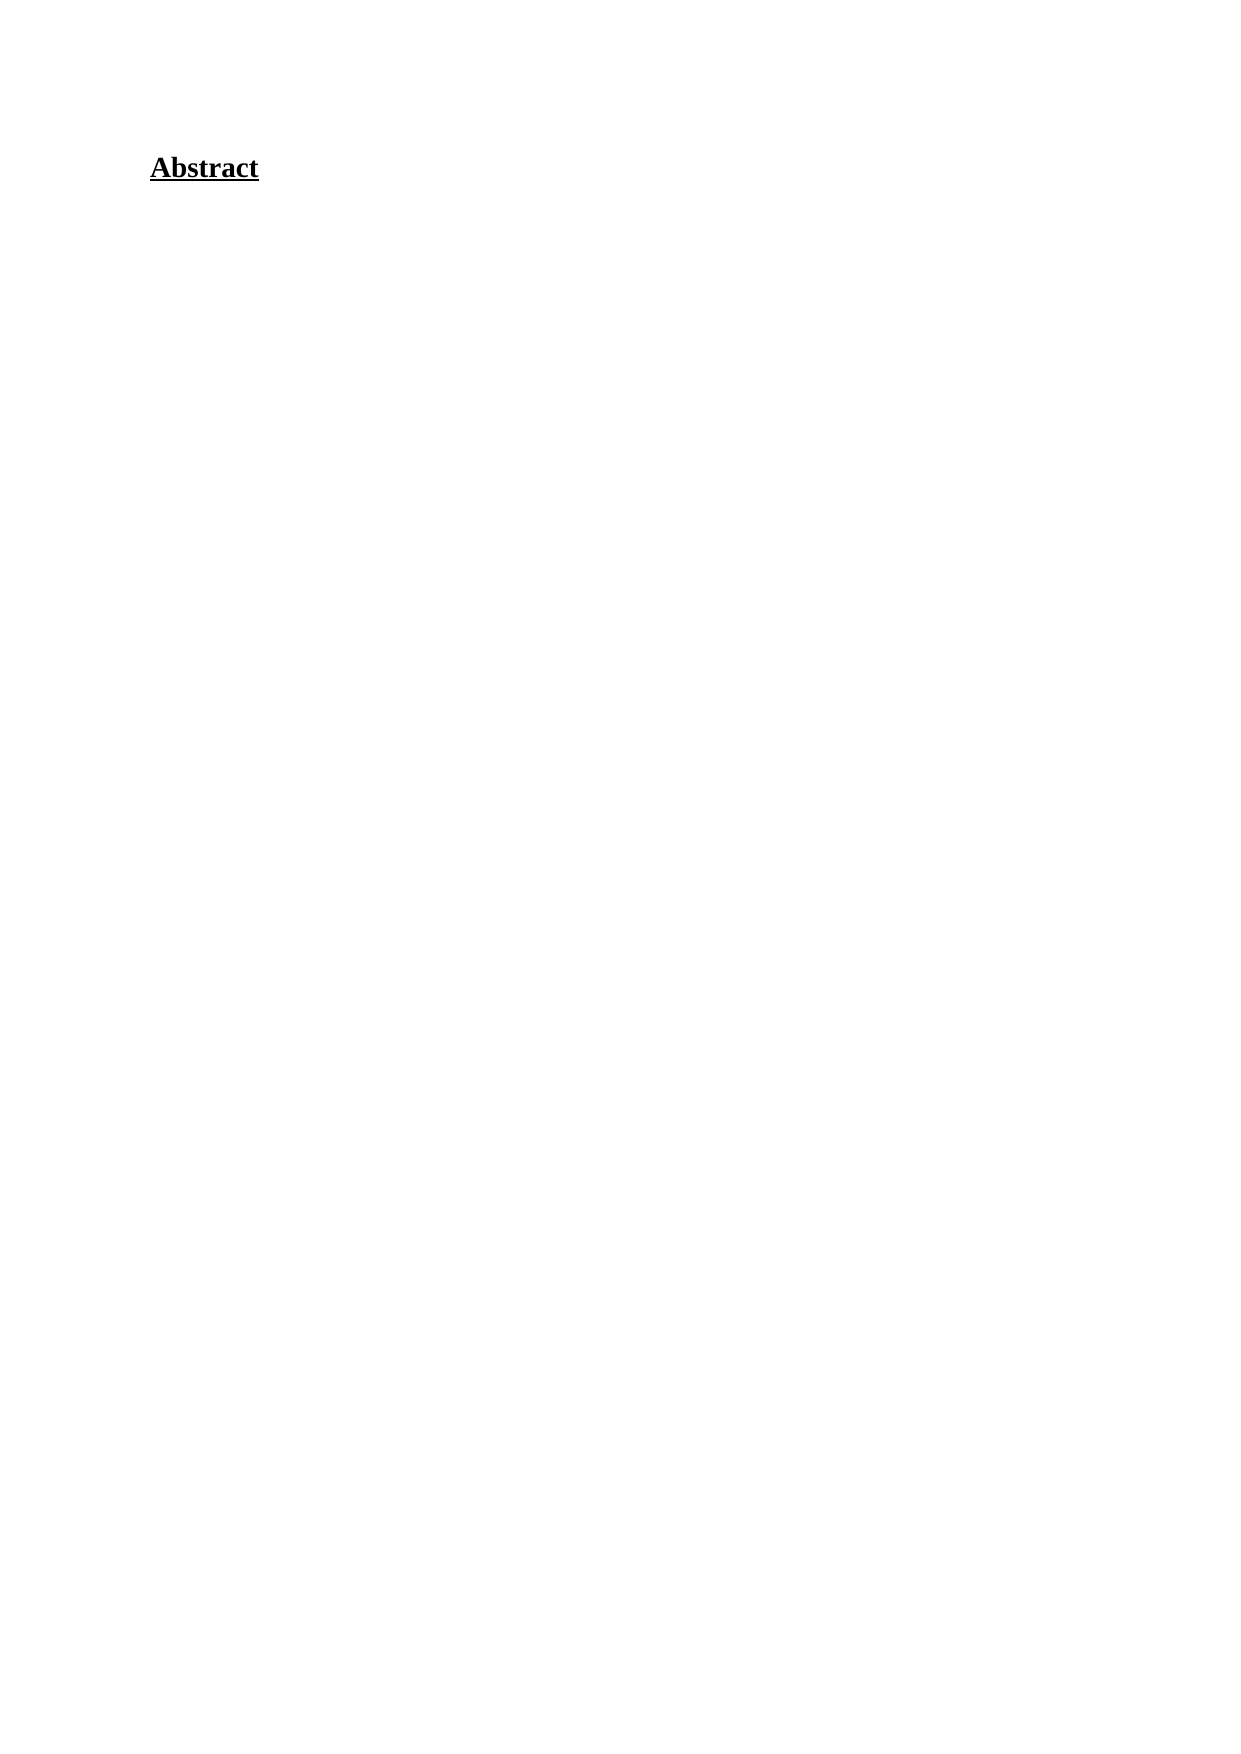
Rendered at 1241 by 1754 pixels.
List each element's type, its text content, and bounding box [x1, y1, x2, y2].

text Abstract [150, 150, 1090, 183]
